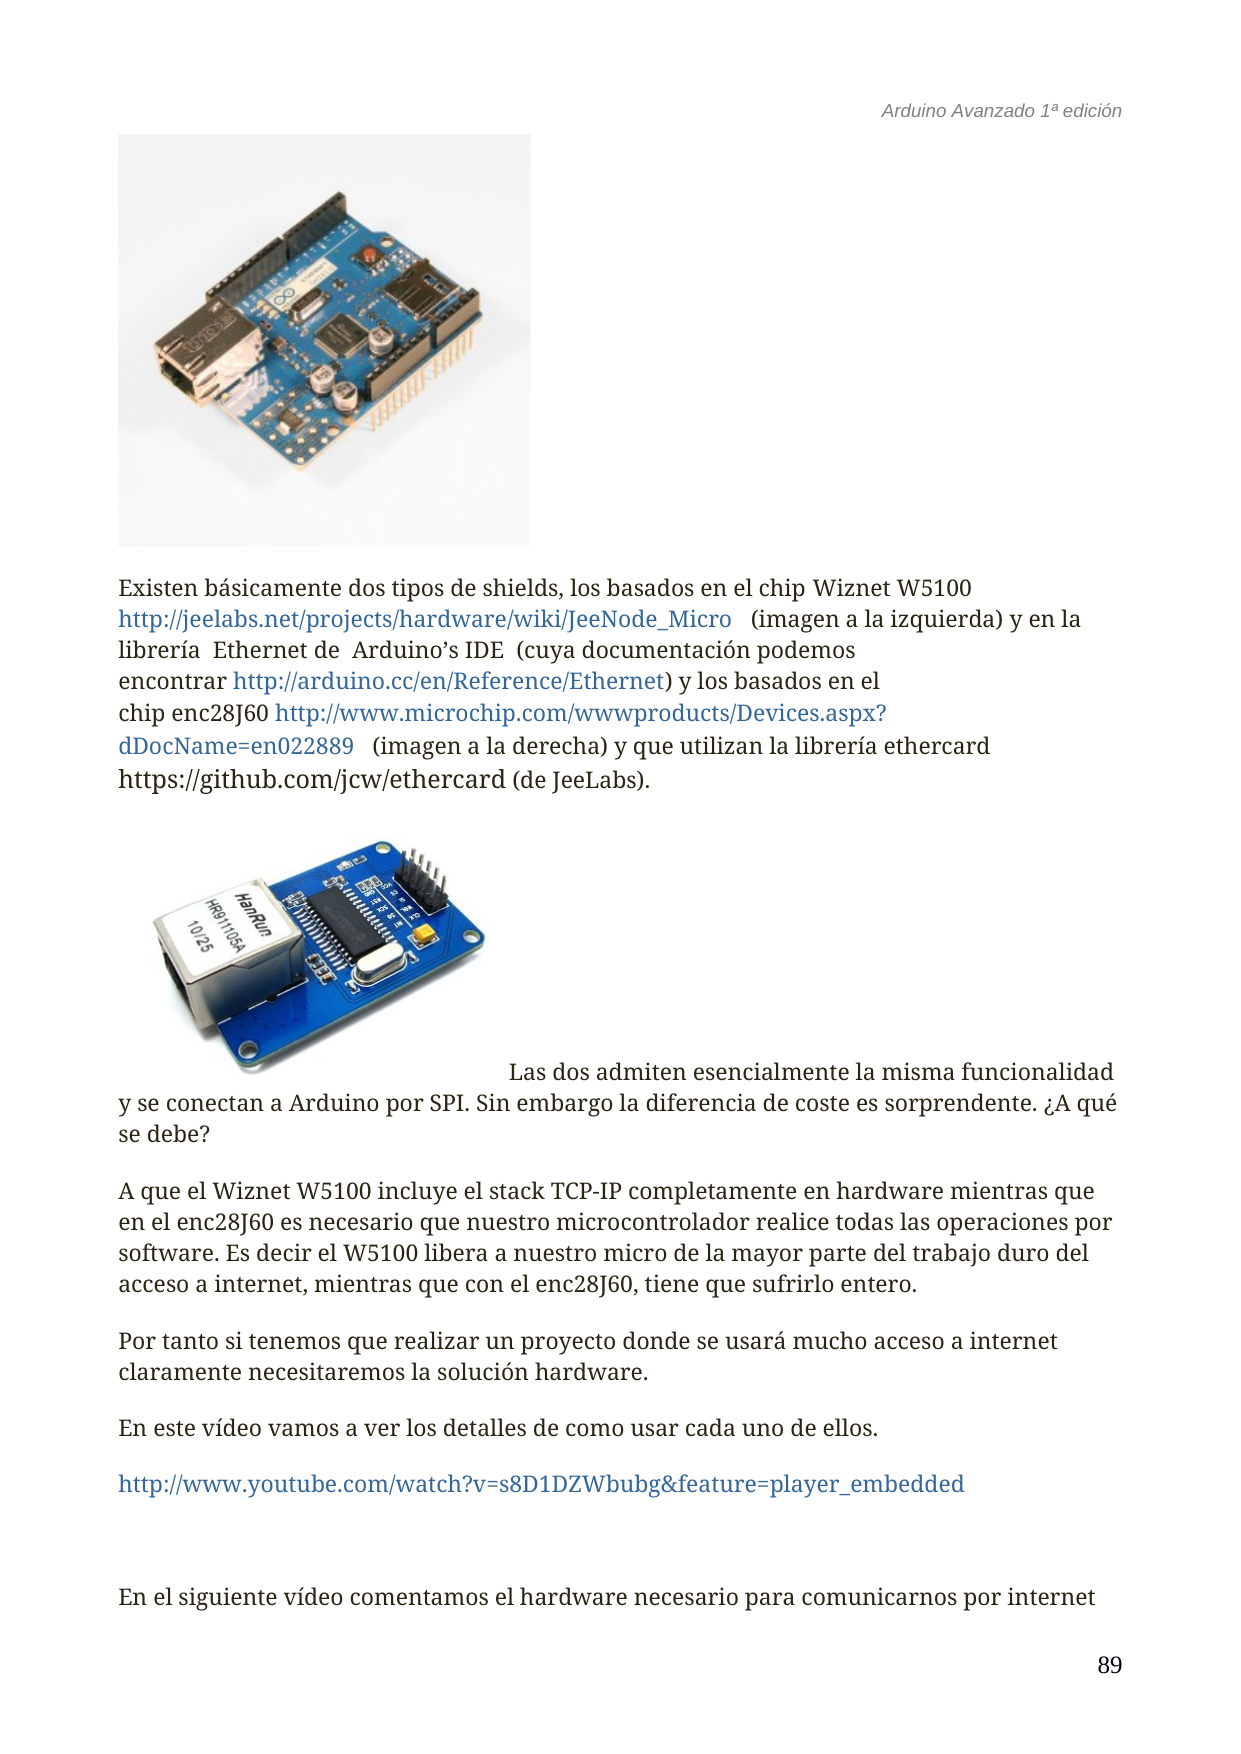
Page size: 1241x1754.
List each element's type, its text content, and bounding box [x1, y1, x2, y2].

picture [118, 134, 531, 547]
text En este vídeo vamos a ver los detalles de como usar cada uno de ellos. [118, 1412, 1122, 1443]
text Por tanto si tenemos que realizar un proyecto donde se usará mucho acceso a internet claramente necesitaremos la solución hardware. [118, 1324, 1122, 1387]
text Existen básicamente dos tipos de shields, los basados en el chip Wiznet W5100 http://jeelabs.net/projects/hardware/wiki/JeeNode_Micro (imagen a la izquierda) y en la librería Ethernet de Arduino’s IDE (cuya documentación podemos encontrar http://arduino.cc/en/Reference/Ethernet) y los basados en el chip enc28J60 http://www.microchip.com/wwwproducts/Devices.aspx?dDocName=en022889 (imagen a la derecha) y que utilizan la librería ethercard https://github.com/jcw/ethercard (de JeeLabs). [118, 572, 1122, 796]
picture [118, 821, 509, 1081]
text A que el Wiznet W5100 incluye el stack TCP-IP completamente en hardware mientras que en el enc28J60 es necesario que nuestro microcontrolador realice todas las operaciones por software. Es decir el W5100 libera a nuestro micro de la mayor parte del trabajo duro del acceso a internet, mientras que con el enc28J60, tiene que sufrirlo entero. [118, 1174, 1122, 1299]
text En el siguiente vídeo comentamos el hardware necesario para comunicarnos por internet [118, 1581, 1122, 1612]
text http://www.youtube.com/watch?v=s8D1DZWbubg&feature=player_embedded [118, 1468, 1122, 1499]
